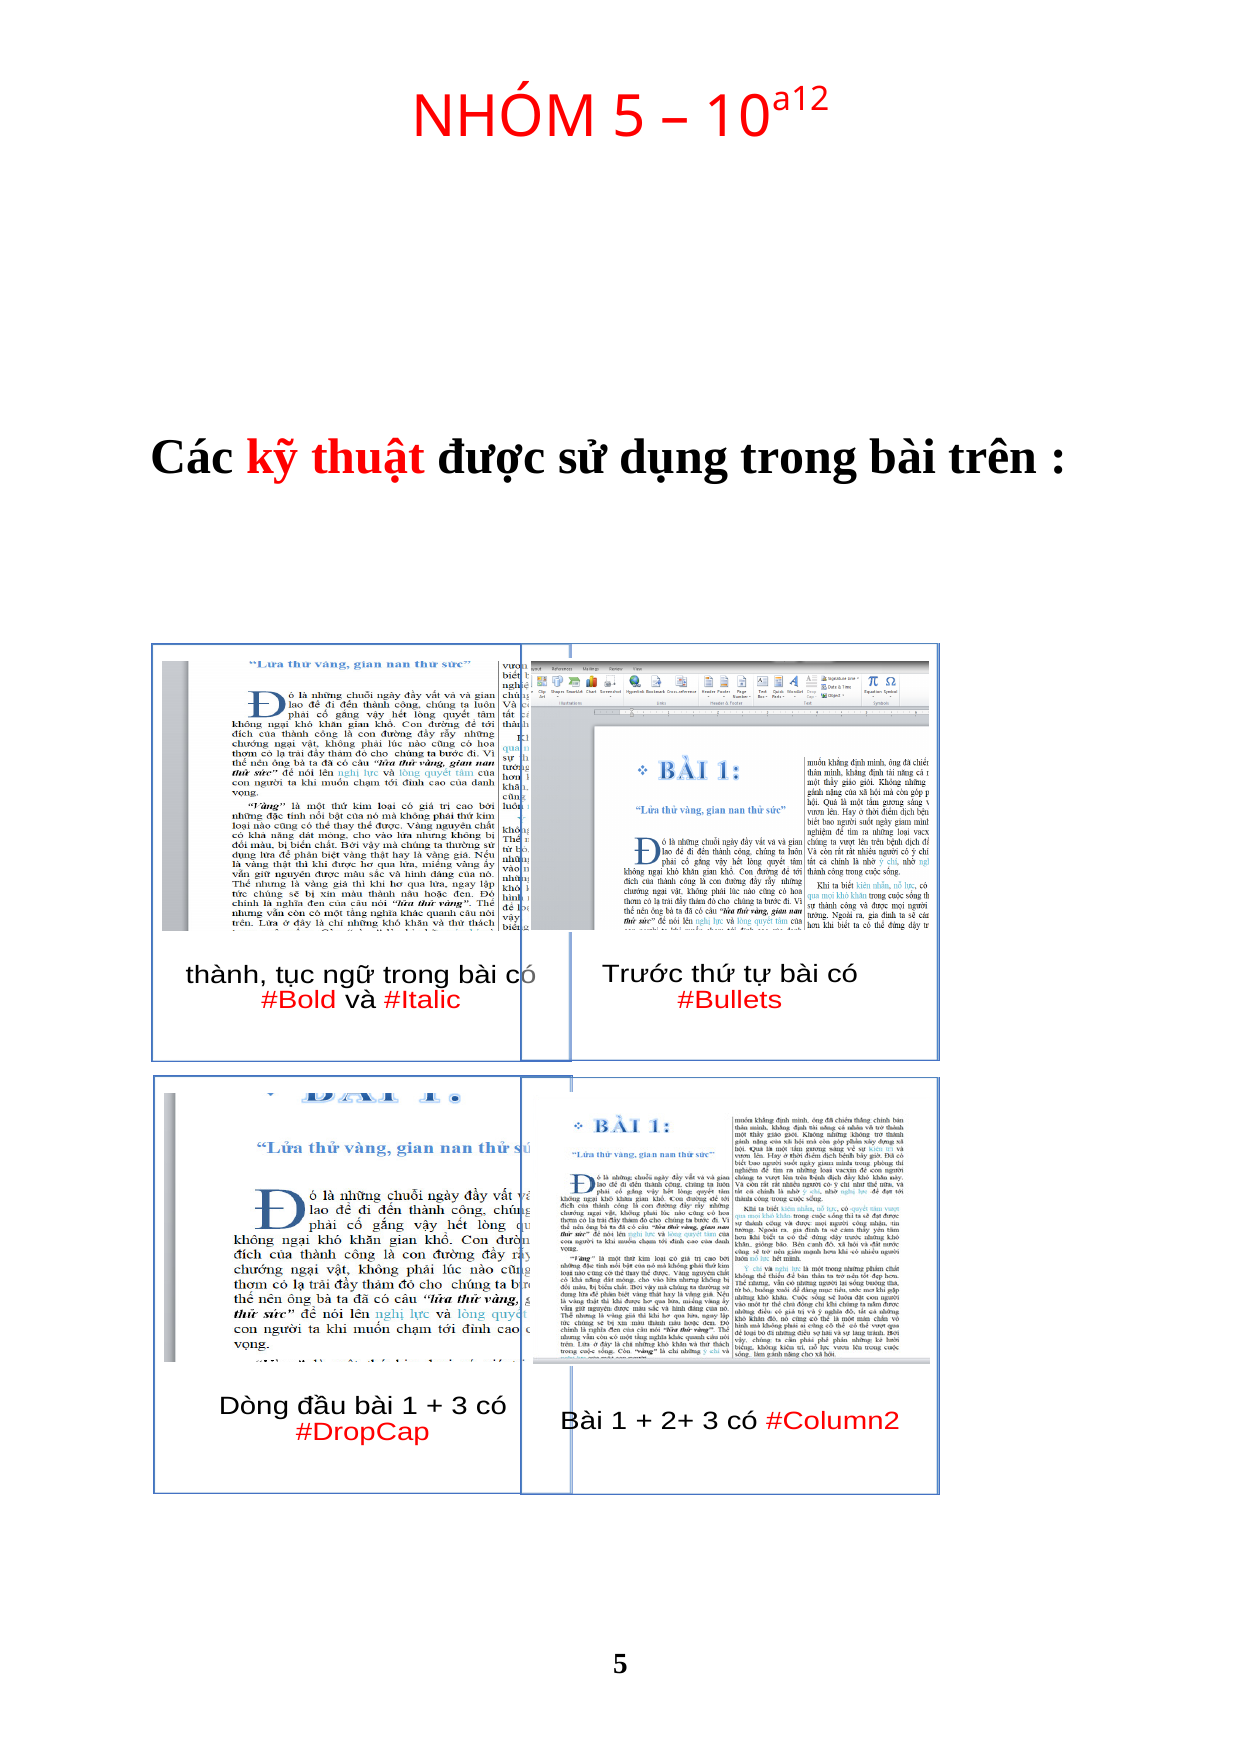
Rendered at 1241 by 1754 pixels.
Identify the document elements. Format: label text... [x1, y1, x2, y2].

picture [162, 661, 520, 931]
picture [152, 644, 520, 1061]
picture [164, 1093, 520, 1362]
picture [154, 1076, 939, 1494]
text Các kỹ thuật được sử dụng trong bài trên : [150, 427, 1090, 484]
picture [521, 643, 939, 1060]
